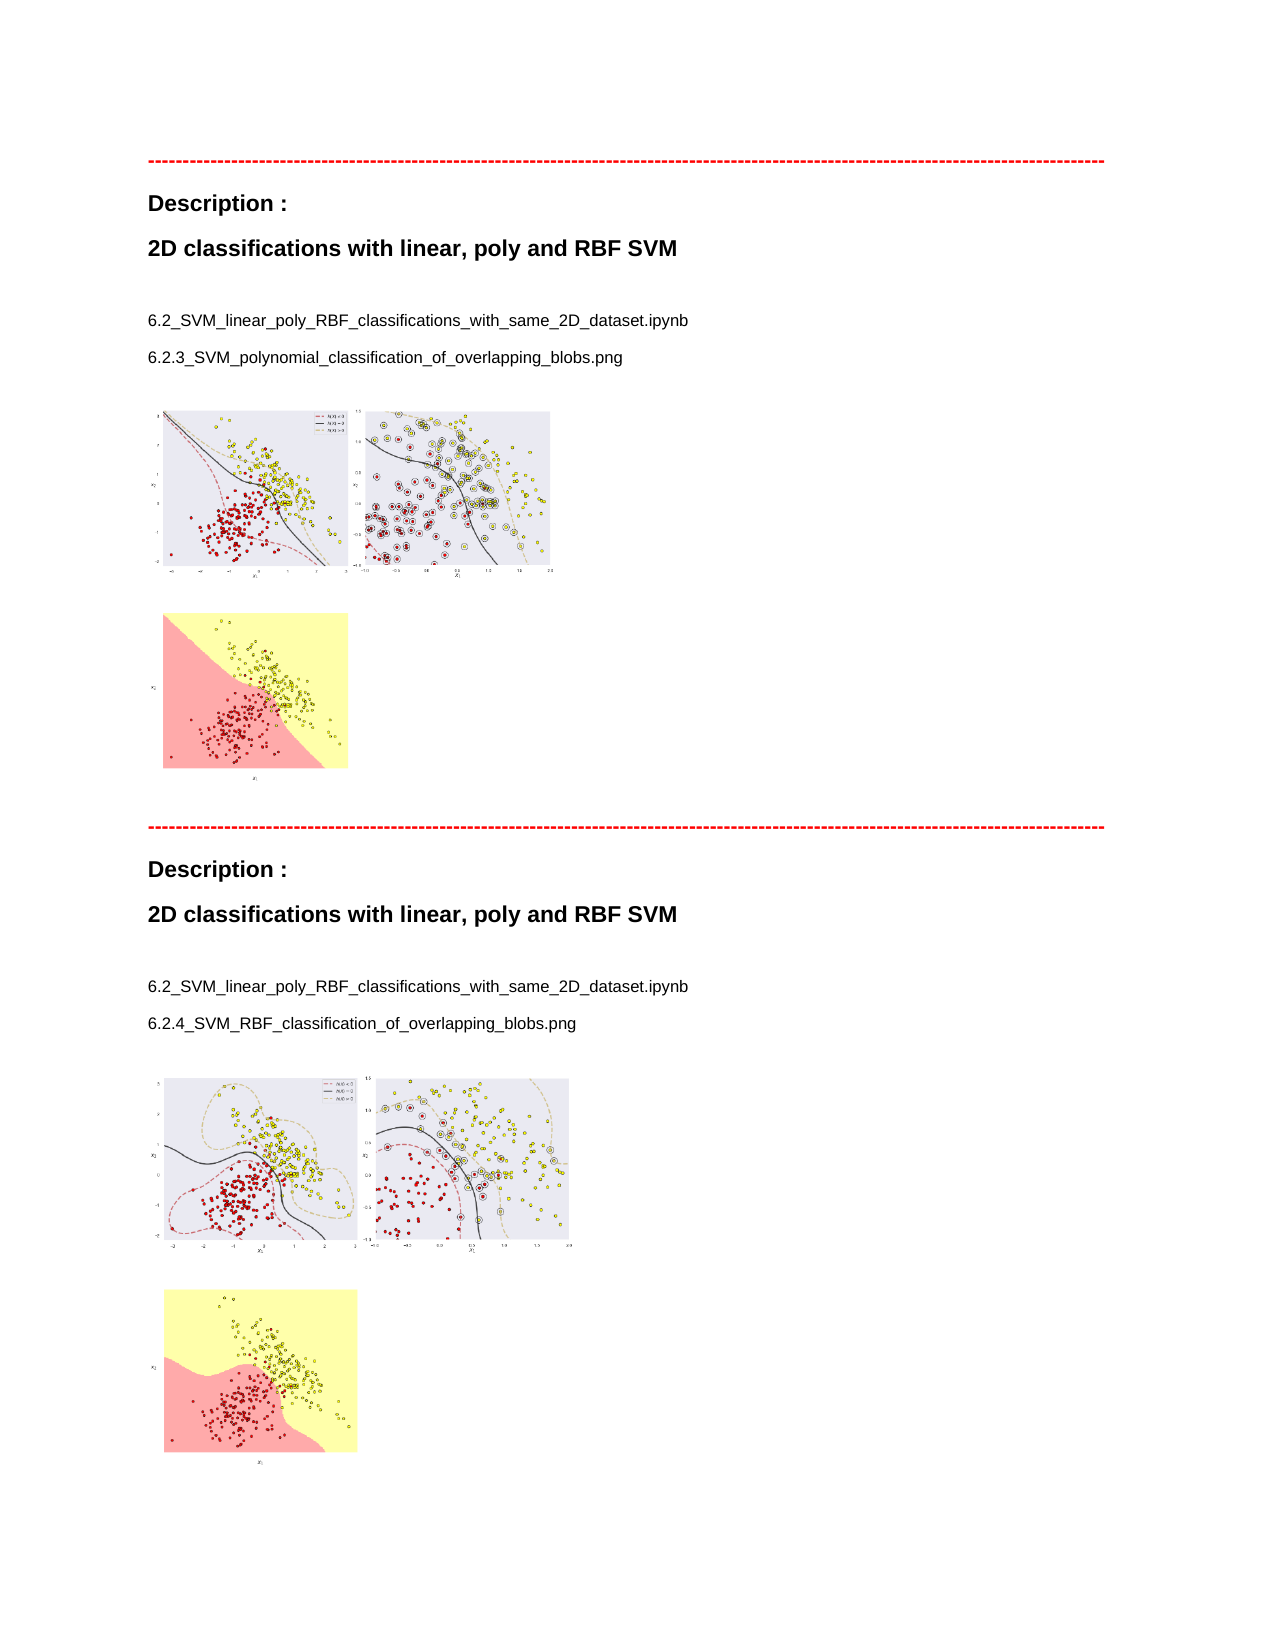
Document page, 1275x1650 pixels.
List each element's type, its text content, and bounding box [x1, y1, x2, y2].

text 6.2.3_SVM_polynomial_classification_of_overlapping_blobs.png [148, 348, 1127, 367]
text 6.2_SVM_linear_poly_RBF_classifications_with_same_2D_dataset.ipynb [148, 311, 1127, 330]
text ------------------------------------------------------------------------------------------------------------------------------------------ [148, 814, 1127, 838]
picture [147, 385, 558, 795]
subtitle 2D classifications with linear, poly and RBF SVM [148, 235, 1127, 262]
text Description : [148, 856, 1127, 883]
text ------------------------------------------------------------------------------------------------------------------------------------------ [148, 148, 1127, 172]
text 6.2.4_SVM_RBF_classification_of_overlapping_blobs.png [148, 1014, 1127, 1033]
subtitle 2D classifications with linear, poly and RBF SVM [148, 901, 1127, 928]
text Description : [148, 190, 1127, 216]
text 6.2_SVM_linear_poly_RBF_classifications_with_same_2D_dataset.ipynb [148, 977, 1127, 996]
picture [147, 1051, 577, 1480]
